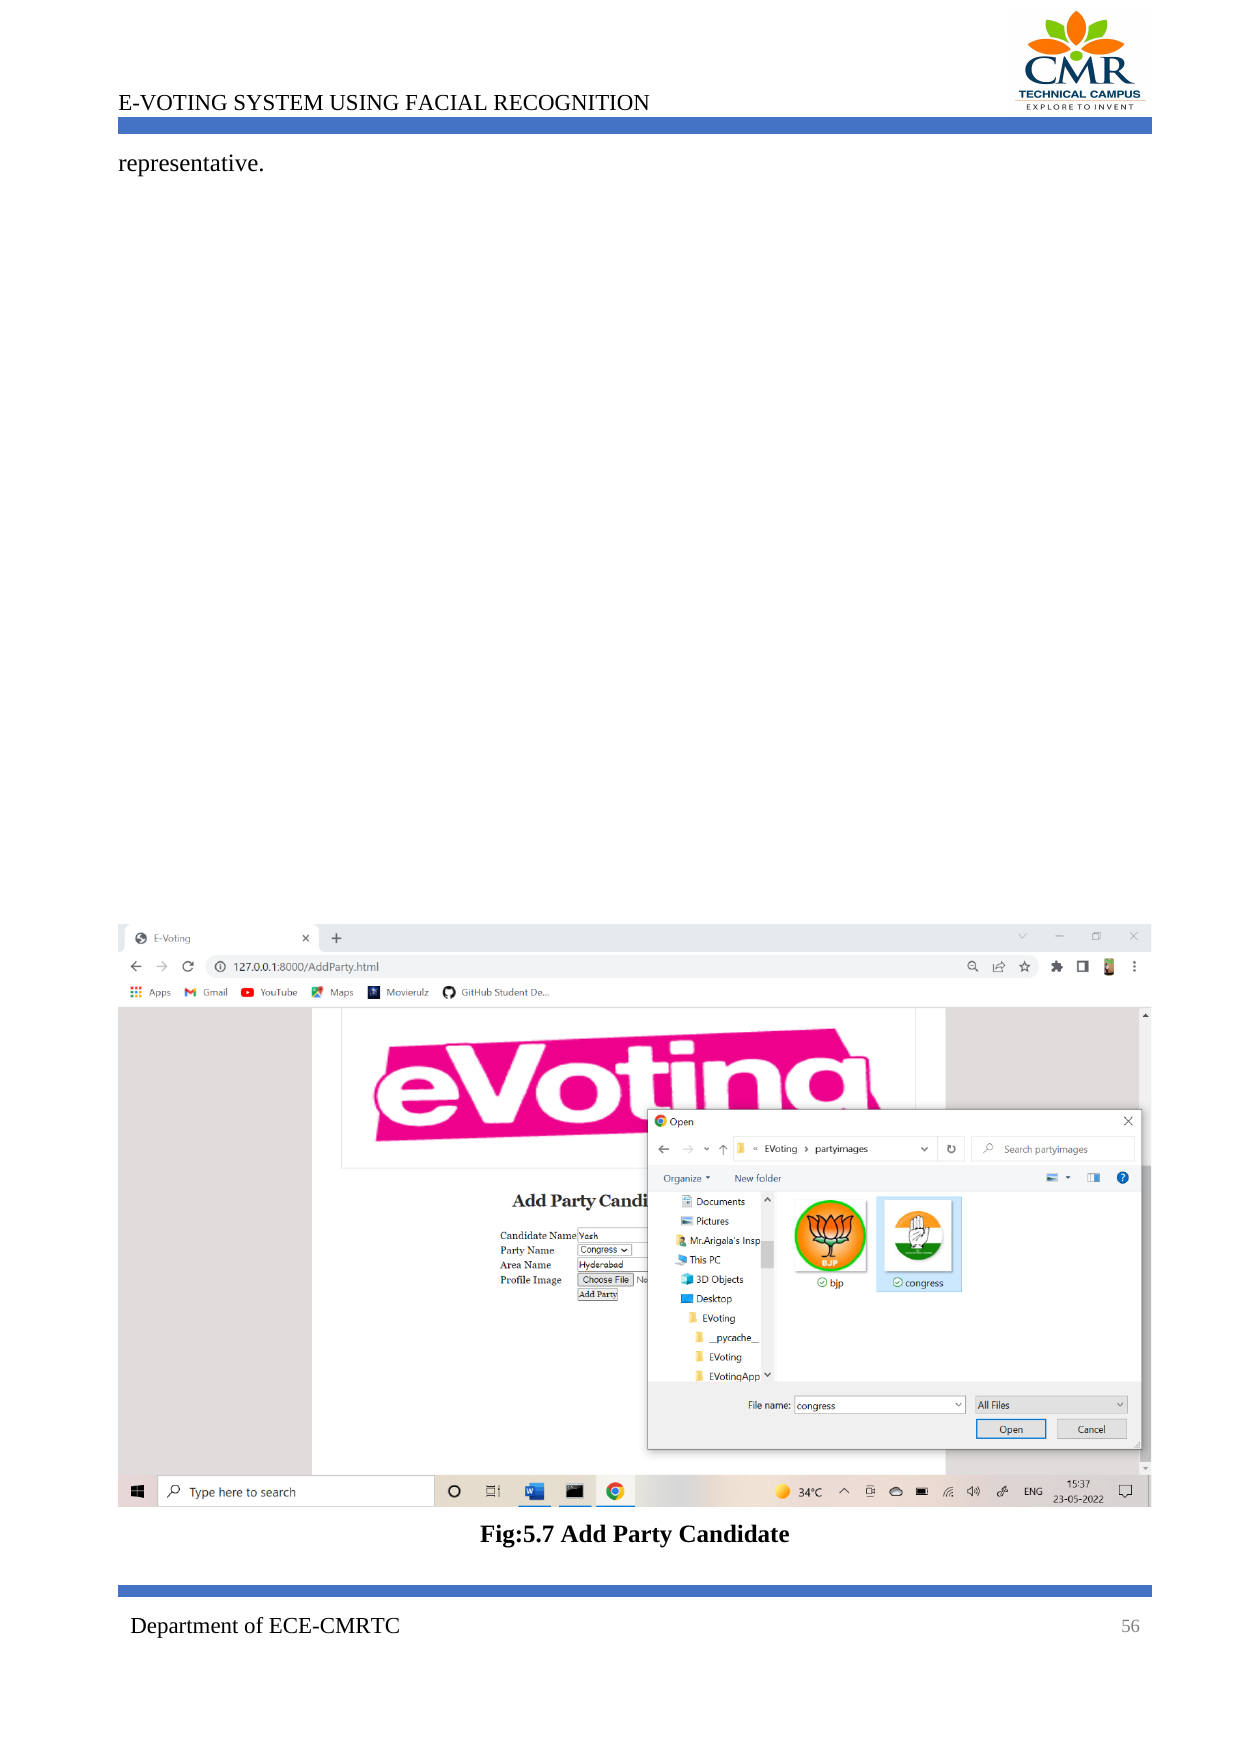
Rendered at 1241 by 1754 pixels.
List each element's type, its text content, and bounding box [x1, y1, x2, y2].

picture [118, 924, 1152, 1507]
text Fig:5.7 Add Party Candidate [118, 1519, 1152, 1548]
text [118, 134, 1152, 177]
picture [1010, 5, 1152, 116]
